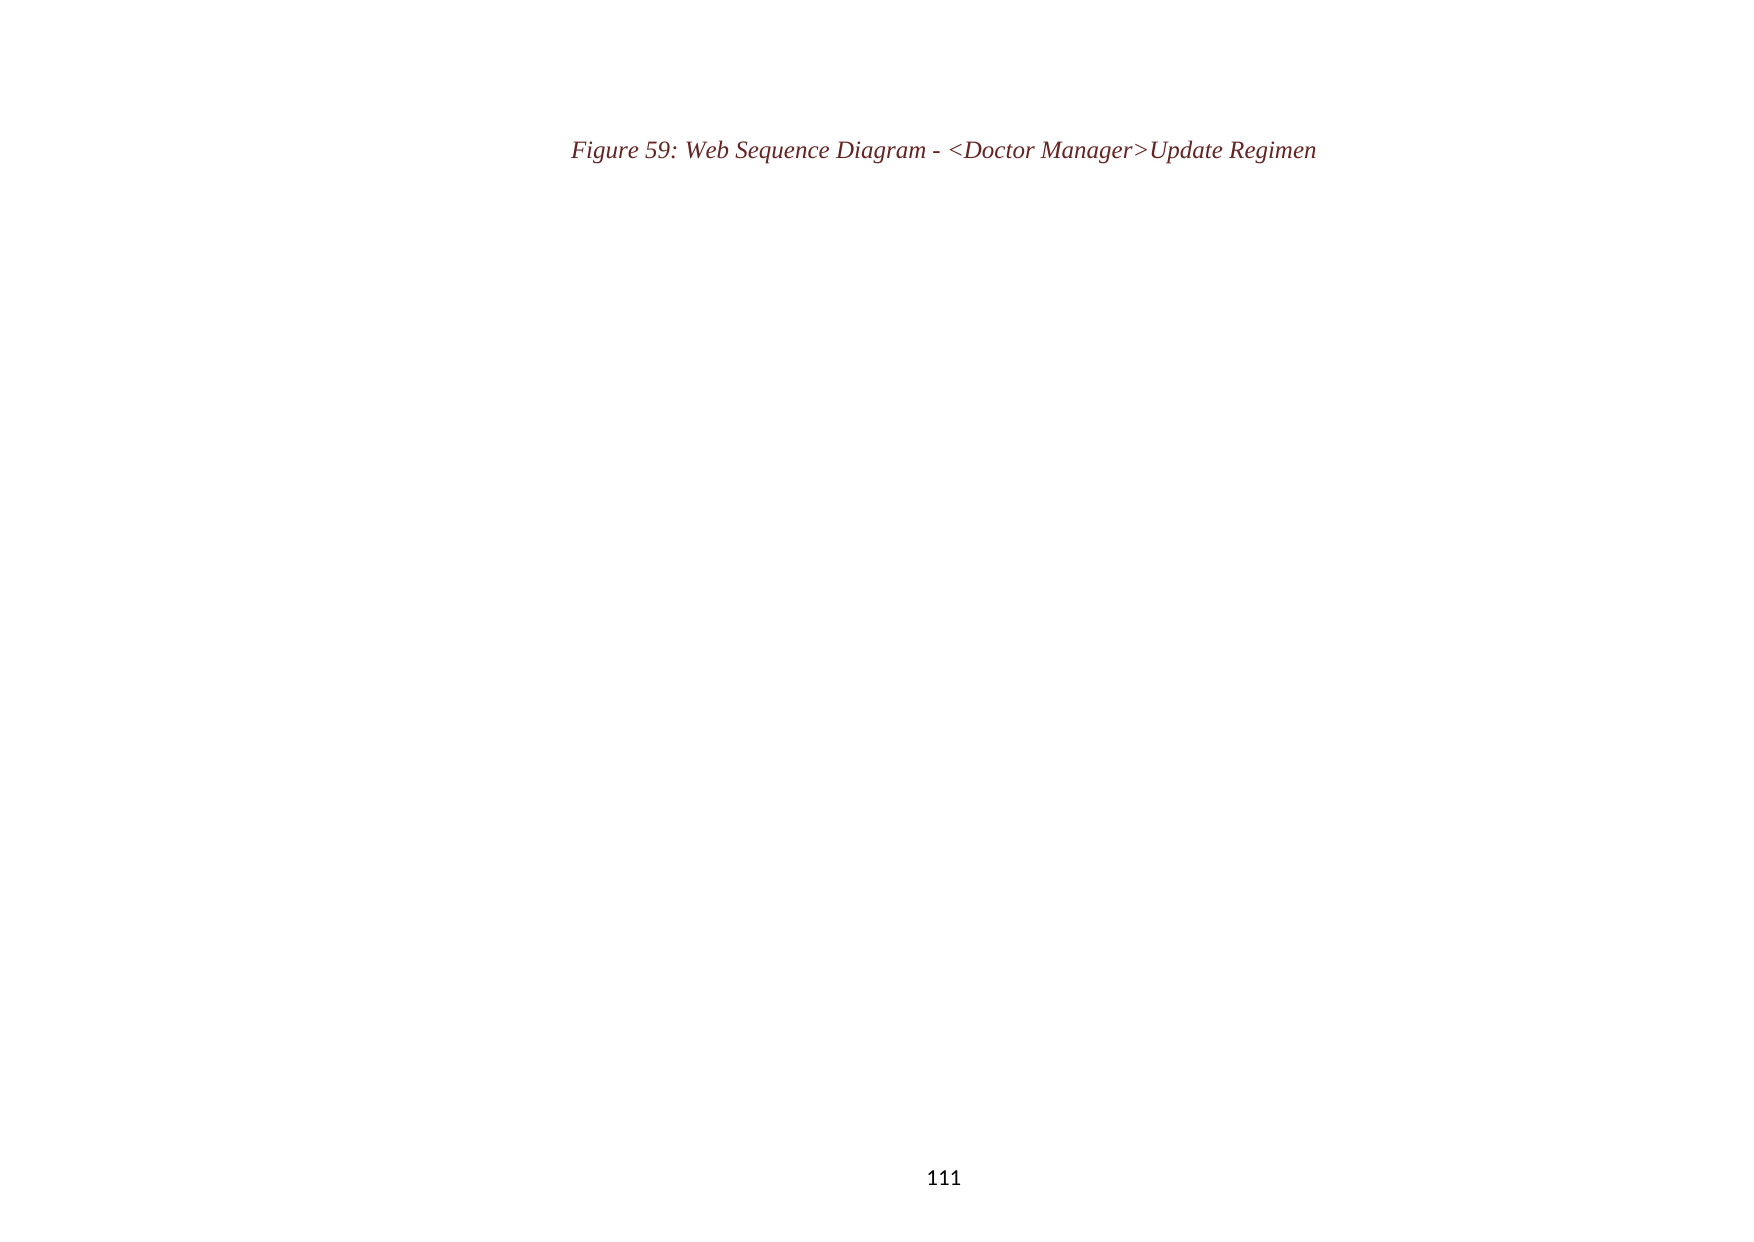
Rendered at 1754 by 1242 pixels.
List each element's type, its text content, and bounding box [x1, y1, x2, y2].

text Figure 59: Web Sequence Diagram - <Doctor Manager>Update Regimen [162, 135, 1725, 164]
